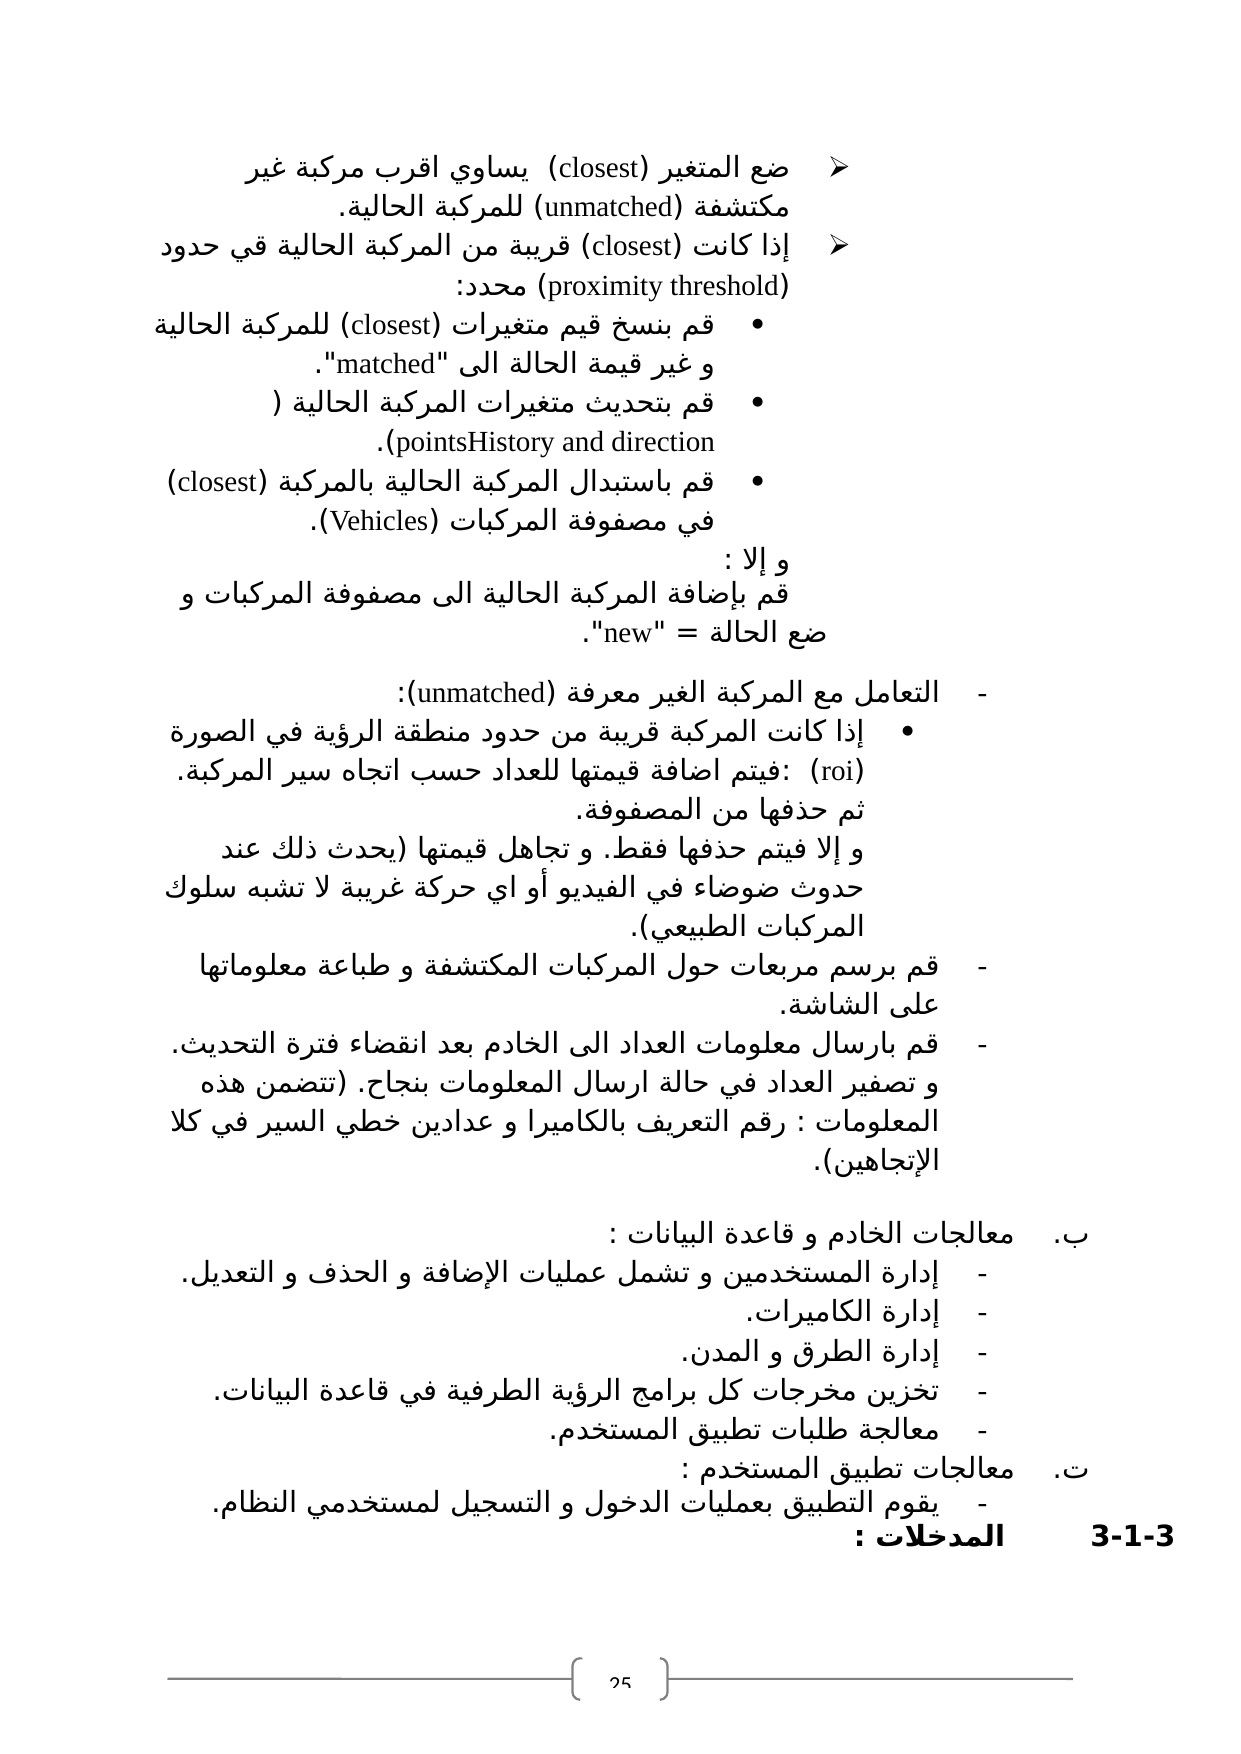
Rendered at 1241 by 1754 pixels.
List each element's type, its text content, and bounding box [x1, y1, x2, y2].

list قم بارسال معلومات العداد الى الخادم بعد انقضاء فترة التحديث. و تصفير العداد في حالة ارسال المعلومات بنجاح. (تتضمن هذه المعلومات : رقم التعريف بالكاميرا و عدادين خطي السير في كلا الإتجاهين). [150, 1027, 978, 1178]
list معالجة طلبات تطبيق المستخدم. [150, 1412, 978, 1446]
list يقوم التطبيق بعمليات الدخول و التسجيل لمستخدمي النظام. [150, 1485, 978, 1519]
list قم باستبدال المركبة الحالية بالمركبة (closest) في مصفوفة المركبات (Vehicles). [150, 464, 753, 537]
list إذا كانت المركبة قريبة من حدود منطقة الرؤية في الصورة (roi) :فيتم اضافة قيمتها للعداد حسب اتجاه سير المركبة. ثم حذفها من المصفوفة. و إلا فيتم حذفها فقط. و تجاهل قيمتها (يحدث ذلك عند حدوث ضوضاء في الفيديو أو اي حركة غريبة لا تشبه سلوك المركبات الطبيعي). [150, 714, 903, 943]
list إذا كانت (closest) قريبة من المركبة الحالية قي حدود (proximity threshold) محدد: [150, 228, 828, 302]
list قم بتحديث متغيرات المركبة الحالية (pointsHistory and direction). [150, 385, 753, 459]
text قم بإضافة المركبة الحالية الى مصفوفة المركبات و ضع الحالة = "new". [150, 576, 828, 649]
list التعامل مع المركبة الغير معرفة (unmatched): [150, 675, 978, 709]
list تخزين مخرجات كل برامج الرؤية الطرفية في قاعدة البيانات. [150, 1373, 978, 1407]
list معالجات تطبيق المستخدم : [150, 1451, 1053, 1485]
list إدارة الطرق و المدن. [150, 1334, 978, 1368]
list قم برسم مربعات حول المركبات المكتشفة و طباعة معلوماتها على الشاشة. [150, 948, 978, 1022]
list ضع المتغير (closest) يساوي اقرب مركبة غير مكتشفة (unmatched) للمركبة الحالية. [150, 150, 828, 223]
list إدارة المستخدمين و تشمل عمليات الإضافة و الحذف و التعديل. [150, 1255, 978, 1289]
list و إلا : [150, 542, 790, 576]
list إدارة الكاميرات. [150, 1294, 978, 1328]
list قم بنسخ قيم متغيرات (closest) للمركبة الحالية و غير قيمة الحالة الى "matched". [150, 307, 753, 380]
list المدخلات : [150, 1519, 1090, 1553]
list معالجات الخادم و قاعدة البيانات : [150, 1216, 1053, 1250]
